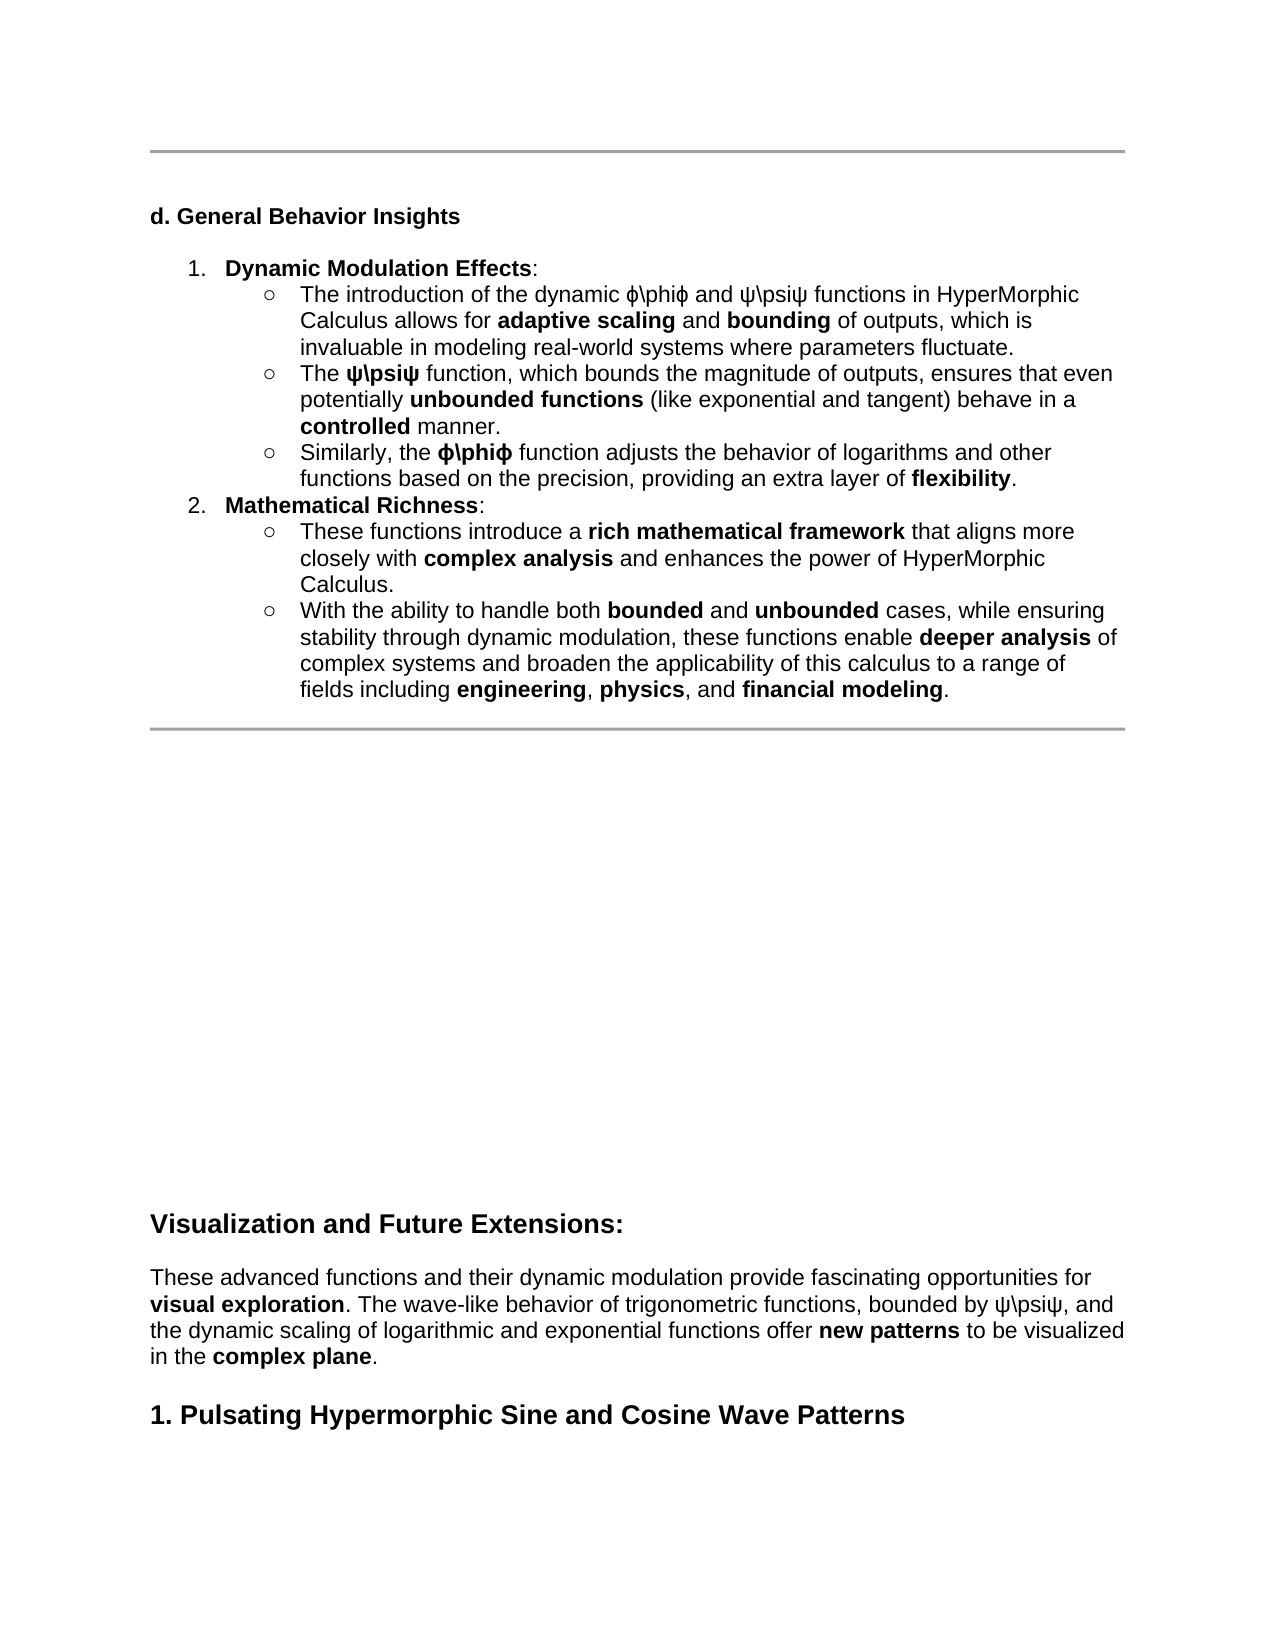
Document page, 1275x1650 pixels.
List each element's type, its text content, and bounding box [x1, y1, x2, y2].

list These functions introduce a rich mathematical framework that aligns more closely with complex analysis and enhances the power of HyperMorphic Calculus. [262, 518, 1125, 597]
text These advanced functions and their dynamic modulation provide fascinating opportunities for visual exploration. The wave-like behavior of trigonometric functions, bounded by ψ\psiψ, and the dynamic scaling of logarithmic and exponential functions offer new patterns to be visualized in the complex plane. [150, 1264, 1125, 1369]
list With the ability to handle both bounded and unbounded cases, while ensuring stability through dynamic modulation, these functions enable deeper analysis of complex systems and broaden the applicability of this calculus to a range of fields including engineering, physics, and financial modeling. [262, 597, 1125, 703]
list Mathematical Richness: [187, 492, 1125, 518]
list The ψ\psiψ function, which bounds the magnitude of outputs, ensures that even potentially unbounded functions (like exponential and tangent) behave in a controlled manner. [262, 360, 1125, 439]
list The introduction of the dynamic ϕ\phiϕ and ψ\psiψ functions in HyperMorphic Calculus allows for adaptive scaling and bounding of outputs, which is invaluable in modeling real-world systems where parameters fluctuate. [262, 281, 1125, 360]
subtitle Visualization and Future Extensions: [150, 1208, 1125, 1239]
list Dynamic Modulation Effects: [187, 254, 1125, 281]
list Similarly, the ϕ\phiϕ function adjusts the behavior of logarithms and other functions based on the precision, providing an extra layer of flexibility. [262, 439, 1125, 492]
subtitle d. General Behavior Insights [150, 203, 1125, 229]
subtitle 1. Pulsating Hypermorphic Sine and Cosine Wave Patterns [150, 1399, 1125, 1430]
